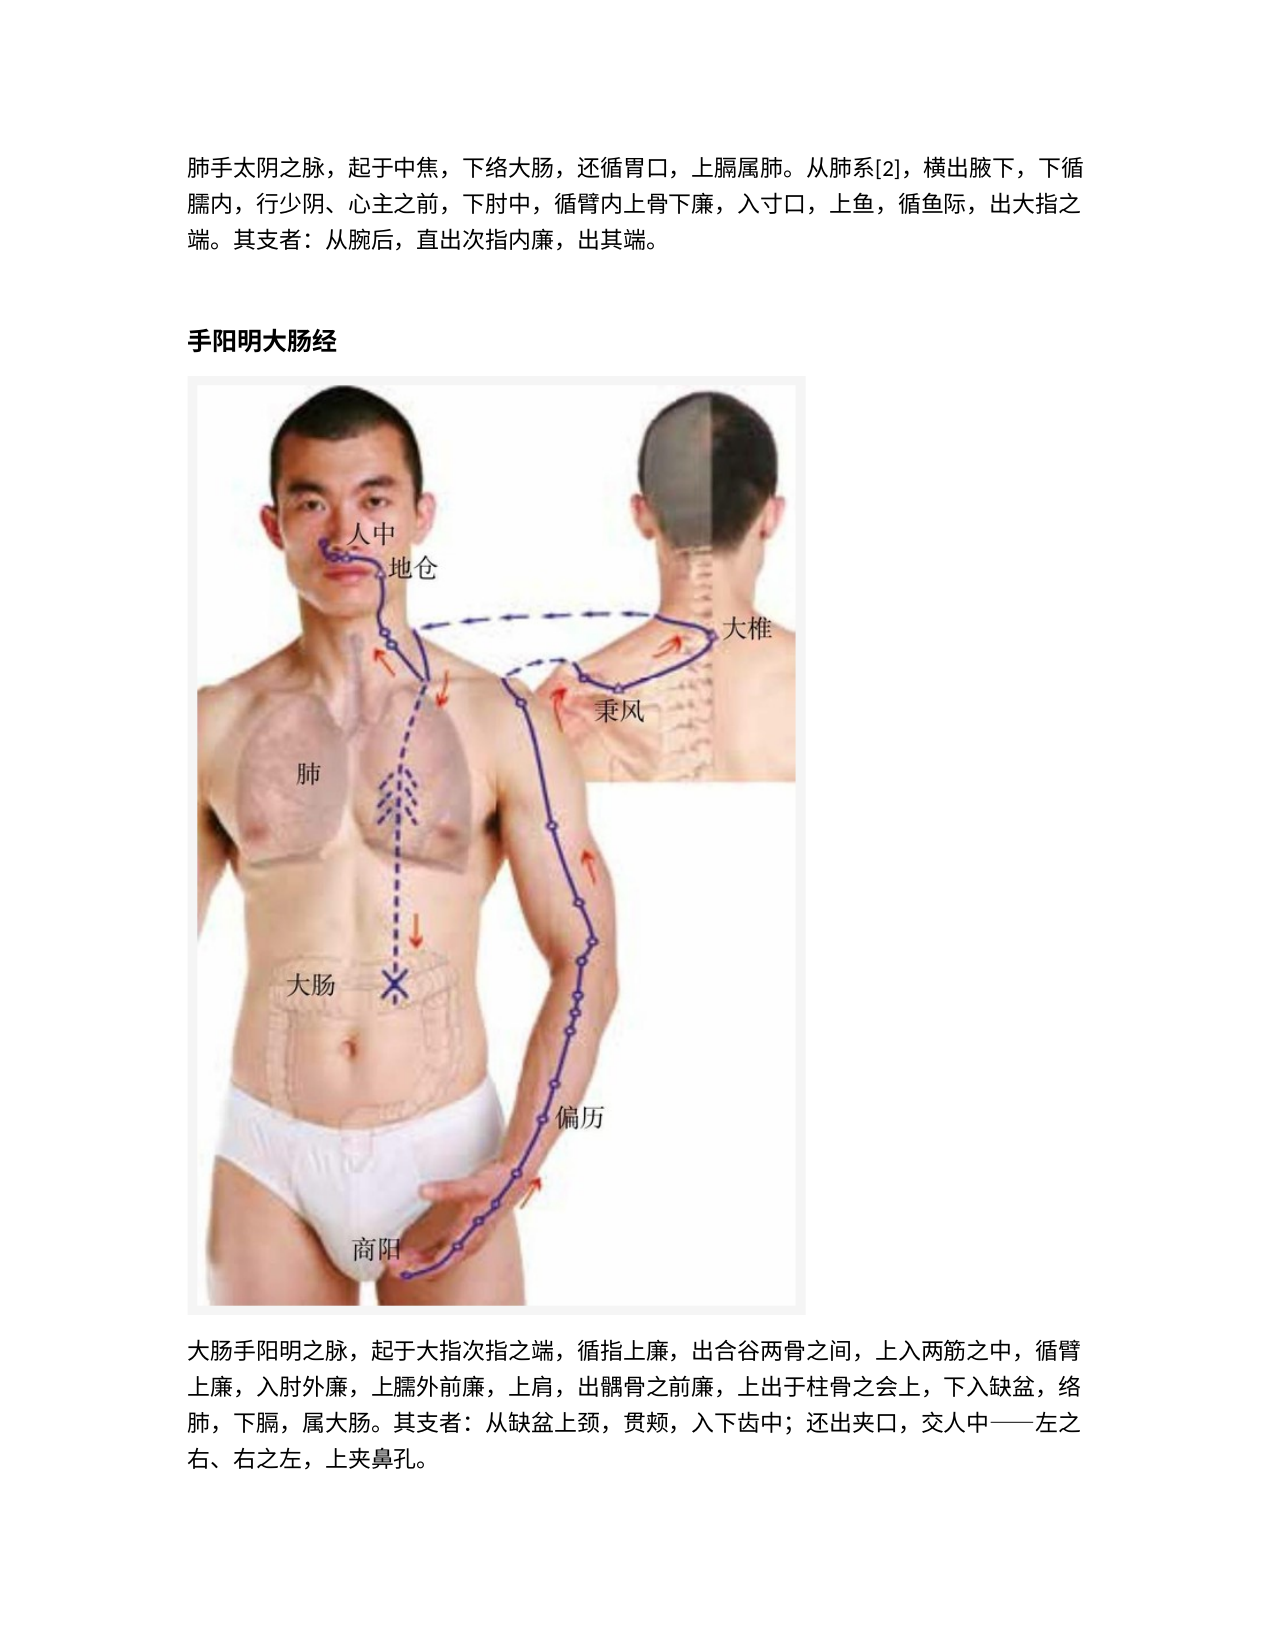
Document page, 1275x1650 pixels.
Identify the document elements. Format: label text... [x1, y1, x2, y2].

text 肺手太阴之脉，起于中焦，下络大肠，还循胃口，上膈属肺。从肺系[2]，横出腋下，下循臑内，行少阴、心主之前，下肘中，循臂内上骨下廉，入寸口，上鱼，循鱼际，出大指之端。其支者：从腕后，直出次指内廉，出其端。 [187, 150, 1087, 255]
text 手阳明大肠经 [187, 321, 1087, 357]
text 大肠手阳明之脉，起于大指次指之端，循指上廉，出合谷两骨之间，上入两筋之中，循臂上廉，入肘外廉，上臑外前廉，上肩，出髃骨之前廉，上出于柱骨之会上，下入缺盆，络肺，下膈，属大肠。其支者：从缺盆上颈，贯颊，入下齿中；还出夹口，交人中——左之右、右之左，上夹鼻孔。 [187, 1333, 1087, 1474]
picture [187, 376, 806, 1315]
